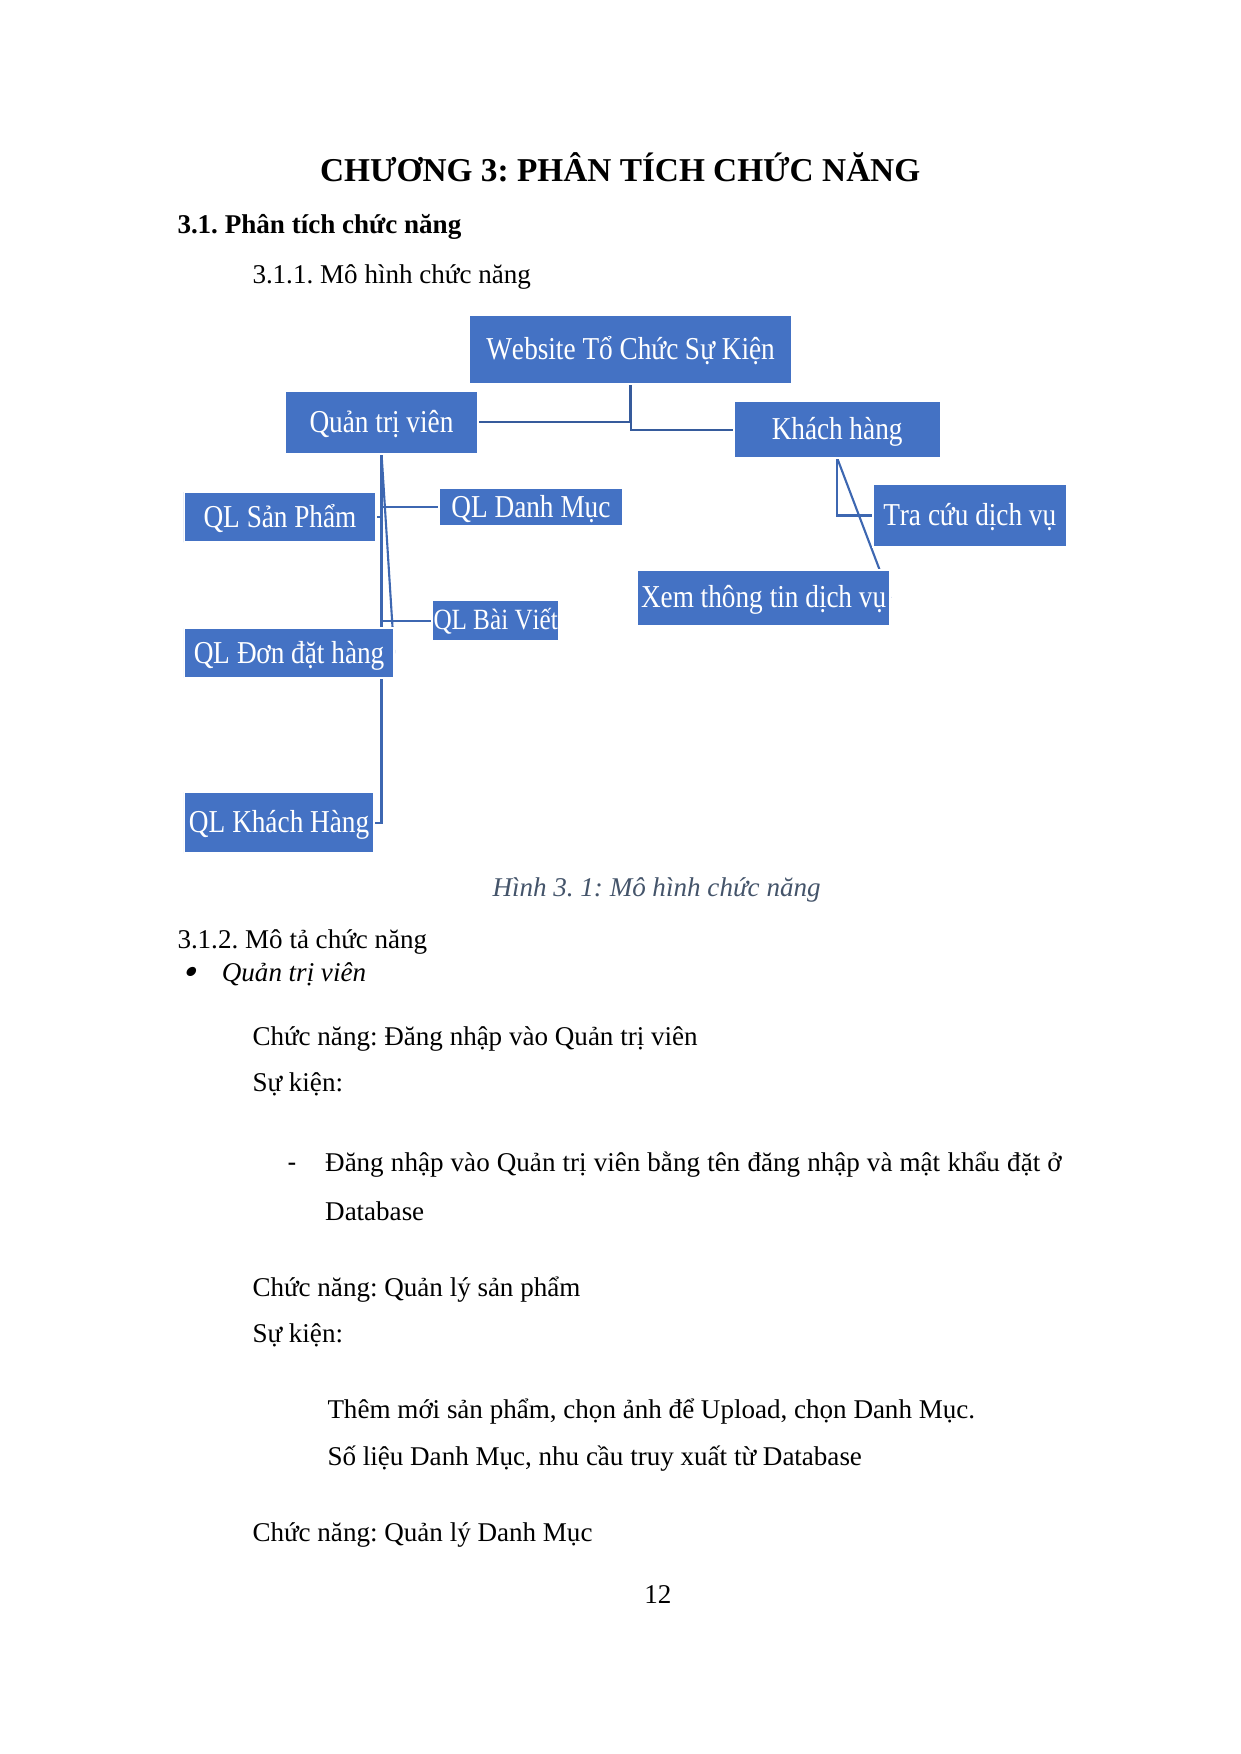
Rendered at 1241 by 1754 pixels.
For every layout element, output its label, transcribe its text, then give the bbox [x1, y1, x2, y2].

text Chức năng: Đăng nhập vào Quản trị viên [177, 1020, 1063, 1051]
text Thêm mới sản phẩm, chọn ảnh để Upload, chọn Danh Mục. [177, 1393, 1063, 1424]
text Số liệu Danh Mục, nhu cầu truy xuất từ Database [177, 1440, 1063, 1471]
text Hình 3. 1: Mô hình chức năng [177, 871, 1063, 902]
text Chức năng: Quản lý Danh Mục [177, 1516, 1063, 1547]
text Chức năng: Quản lý sản phẩm Sự kiện: [252, 1271, 1063, 1348]
subtitle 3.1.1. Mô hình chức năng [177, 258, 1063, 289]
subtitle 3.1. Phân tích chức năng [177, 208, 1063, 239]
subtitle CHƯƠNG 3: PHÂN TÍCH CHỨC NĂNG [177, 150, 1063, 188]
list Quản trị viên [184, 956, 1063, 988]
subtitle 3.1.2. Mô tả chức năng [177, 923, 1063, 954]
list Đăng nhập vào Quản trị viên bằng tên đăng nhập và mật khẩu đặt ở Database [287, 1142, 1063, 1226]
text Sự kiện: [177, 1067, 1063, 1098]
